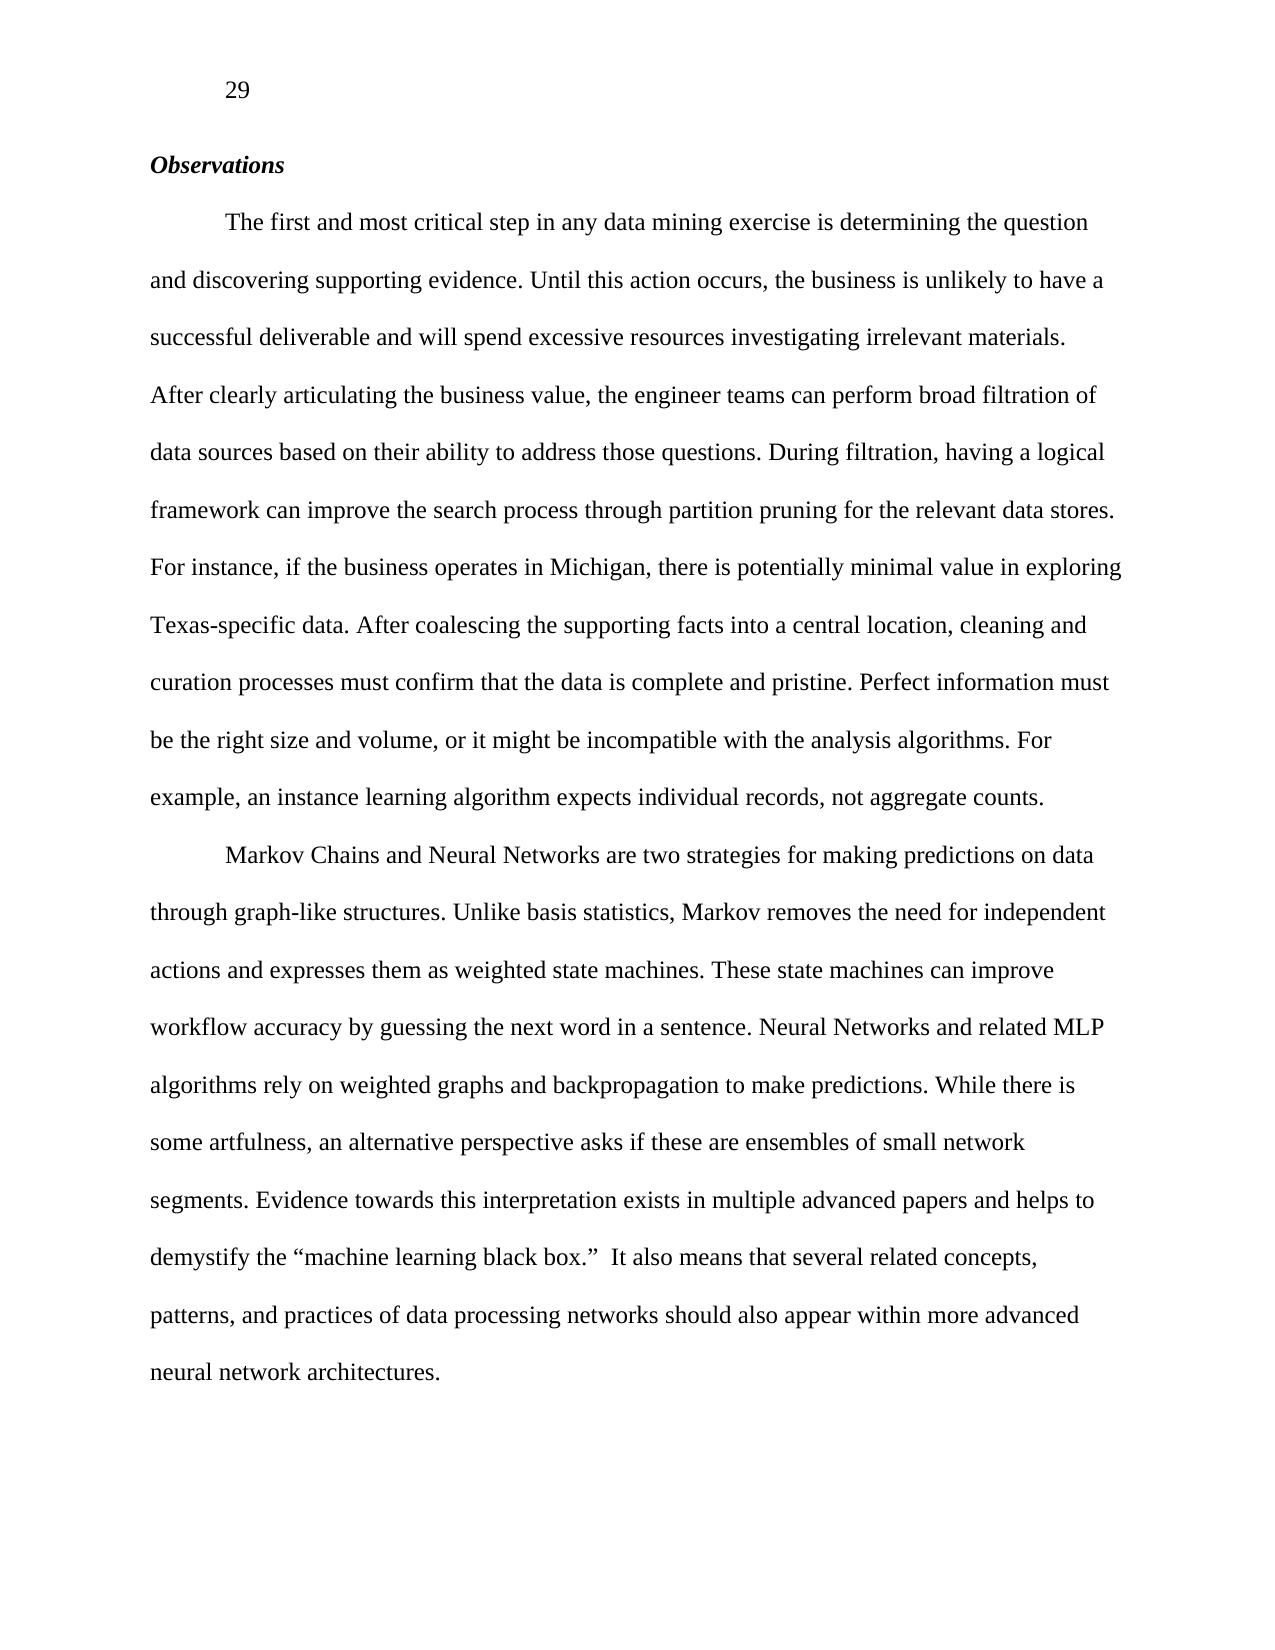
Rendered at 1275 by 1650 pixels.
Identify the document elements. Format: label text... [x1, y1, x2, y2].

text The first and most critical step in any data mining exercise is determining the question and discovering supporting evidence. Until this action occurs, the business is unlikely to have a successful deliverable and will spend excessive resources investigating irrelevant materials. After clearly articulating the business value, the engineer teams can perform broad filtration of data sources based on their ability to address those questions. During filtration, having a logical framework can improve the search process through partition pruning for the relevant data stores. For instance, if the business operates in Michigan, there is potentially minimal value in exploring Texas-specific data. After coalescing the supporting facts into a central location, cleaning and curation processes must confirm that the data is complete and pristine. Perfect information must be the right size and volume, or it might be incompatible with the analysis algorithms. For example, an instance learning algorithm expects individual records, not aggregate counts. [150, 207, 1125, 811]
text Markov Chains and Neural Networks are two strategies for making predictions on data through graph-like structures. Unlike basis statistics, Markov removes the need for independent actions and expresses them as weighted state machines. These state machines can improve workflow accuracy by guessing the next word in a sentence. Neural Networks and related MLP algorithms rely on weighted graphs and backpropagation to make predictions. While there is some artfulness, an alternative perspective asks if these are ensembles of small network segments. Evidence towards this interpretation exists in multiple advanced papers and helps to demystify the “machine learning black box.” It also means that several related concepts, patterns, and practices of data processing networks should also appear within more advanced neural network architectures. [150, 840, 1125, 1386]
subtitle Observations [150, 150, 1125, 179]
